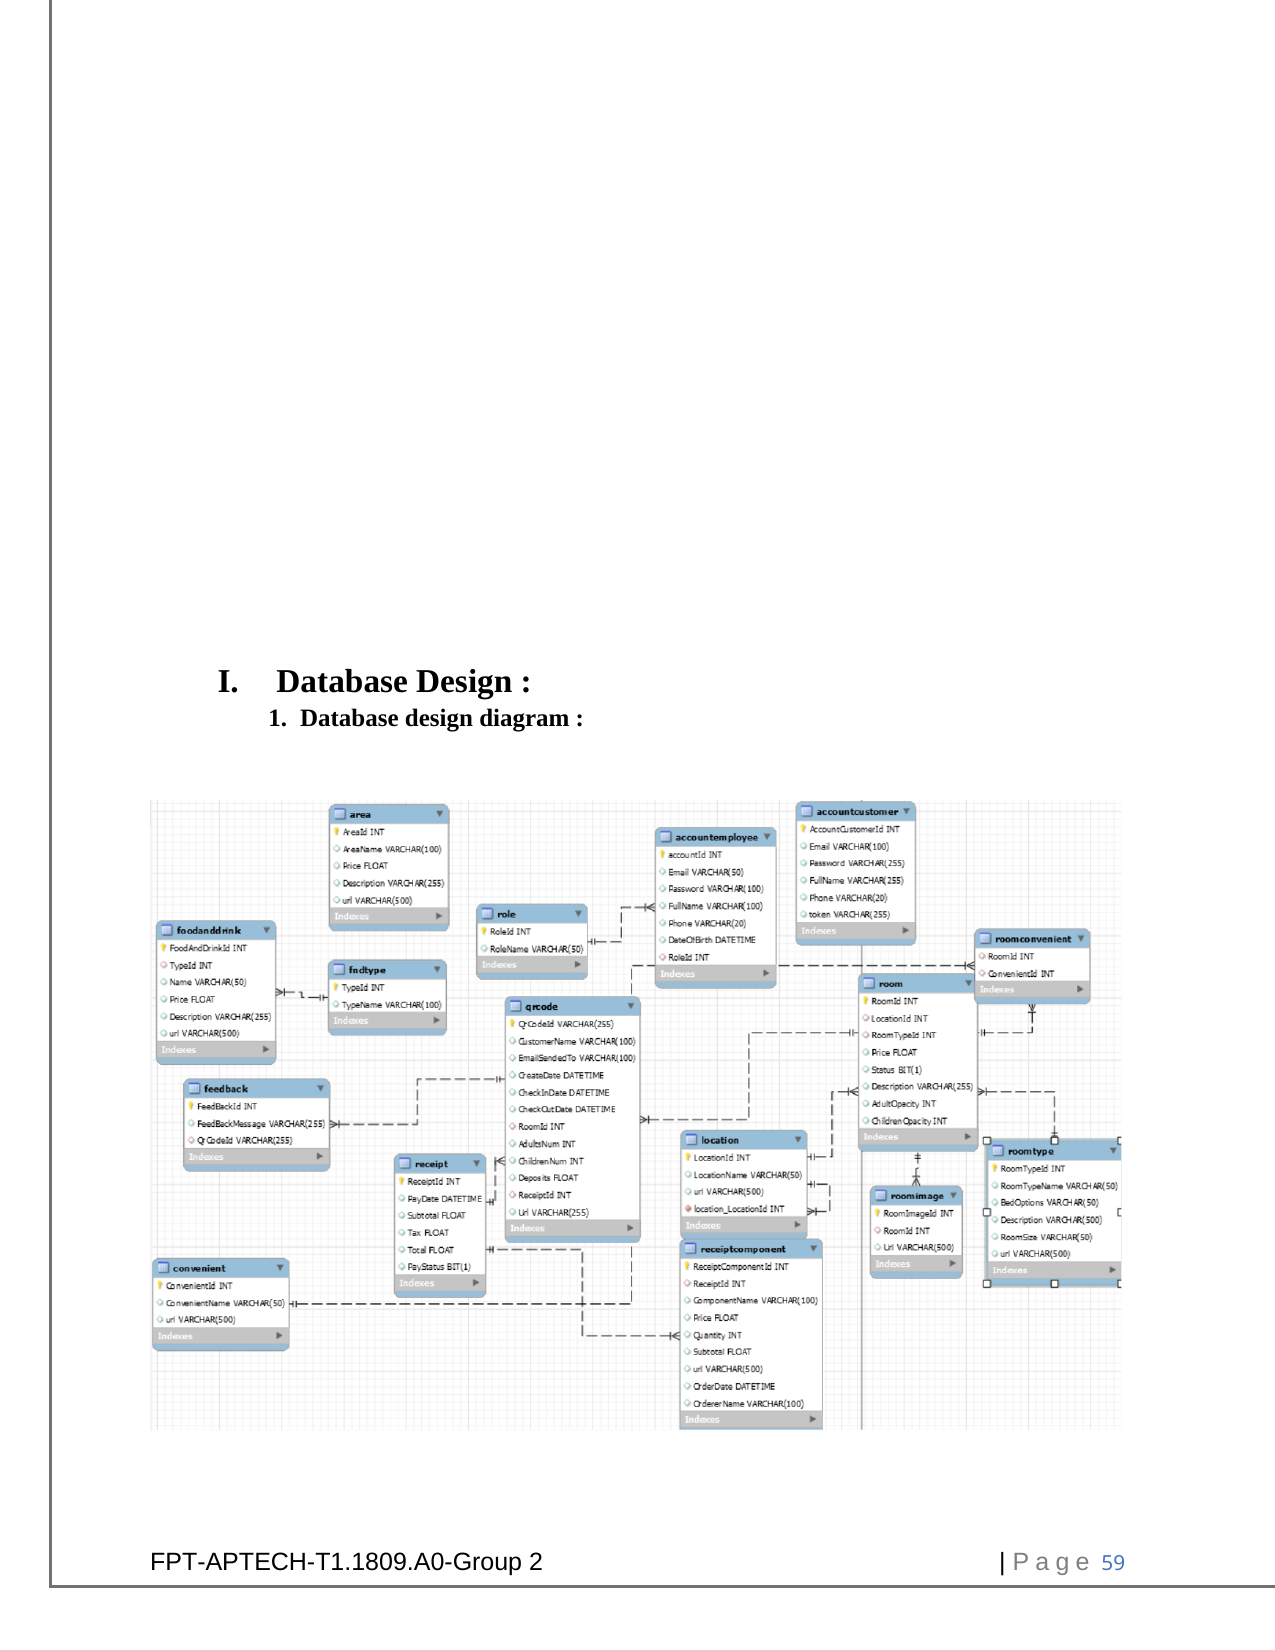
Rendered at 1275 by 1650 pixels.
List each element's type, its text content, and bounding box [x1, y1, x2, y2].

subtitle Database design diagram : [268, 703, 1125, 732]
picture [150, 800, 1122, 1432]
subtitle Database Design : [239, 661, 1125, 699]
